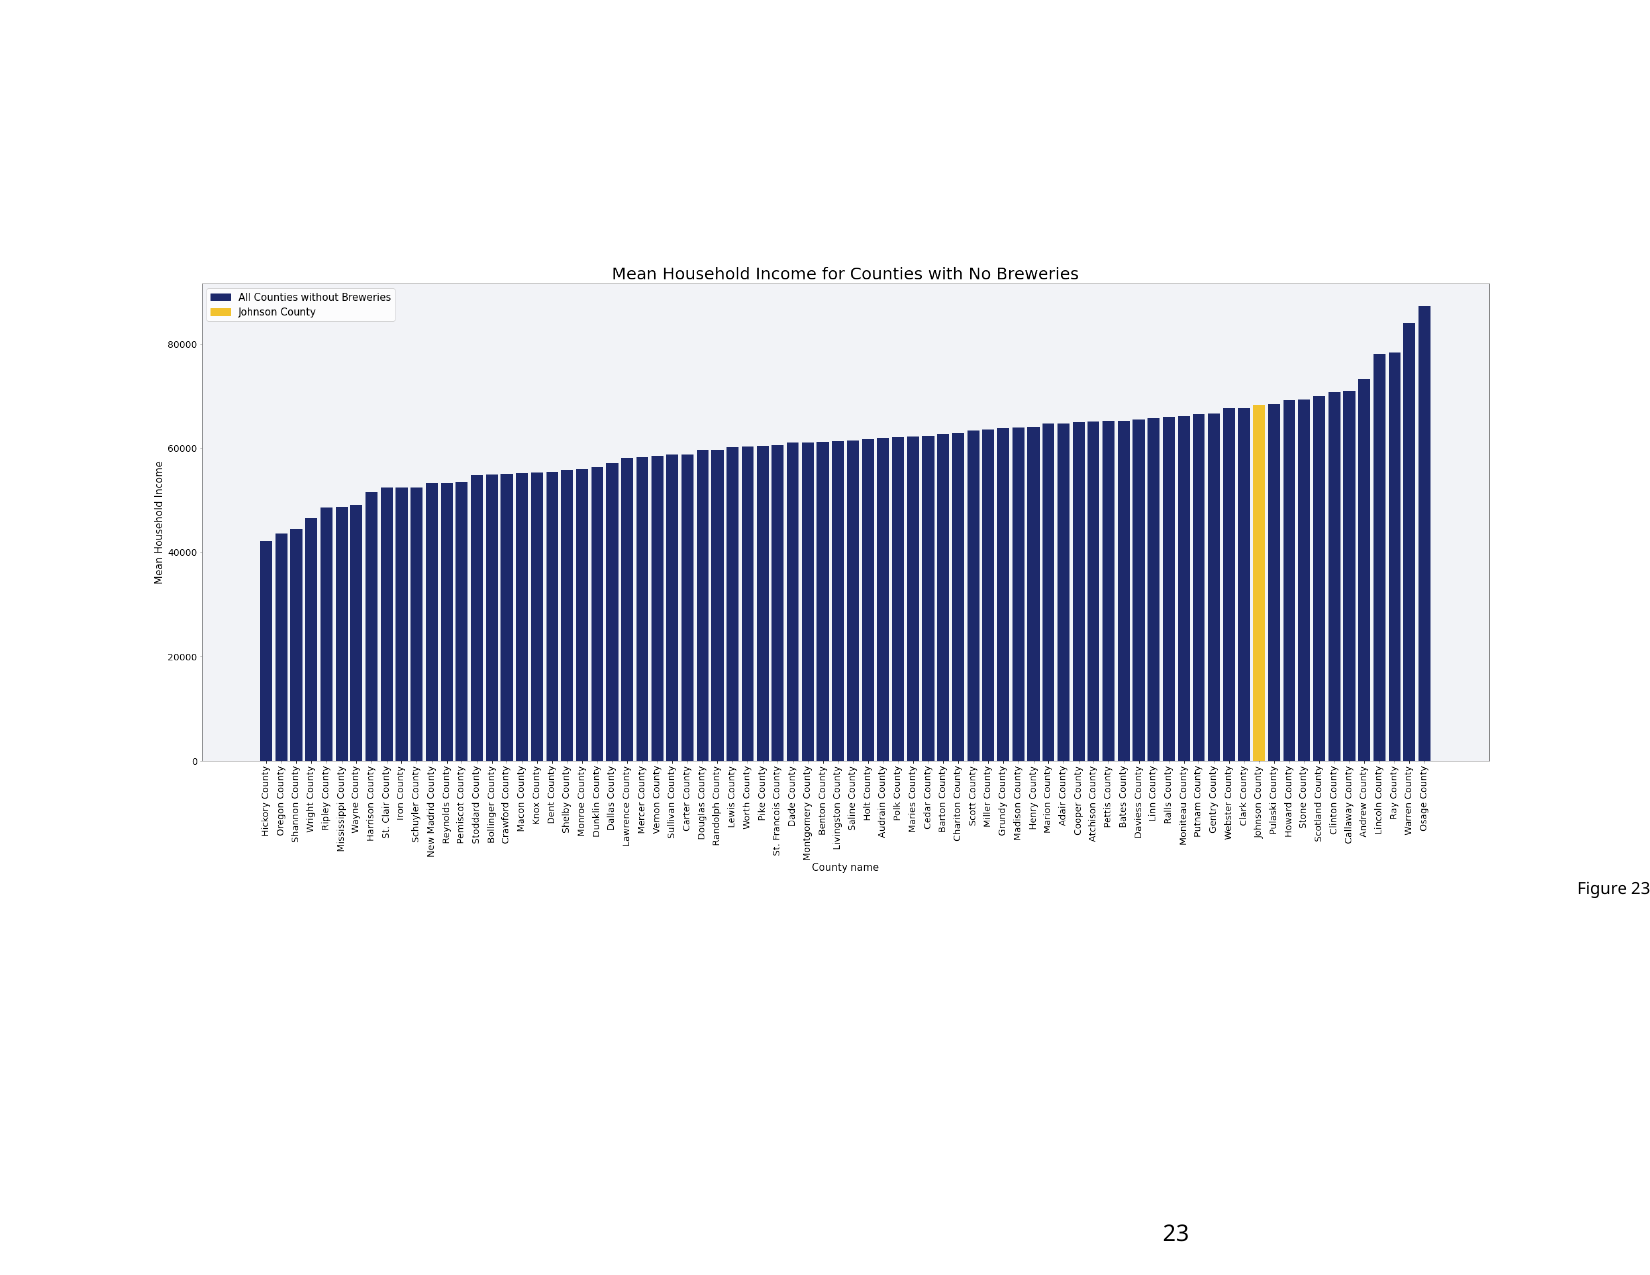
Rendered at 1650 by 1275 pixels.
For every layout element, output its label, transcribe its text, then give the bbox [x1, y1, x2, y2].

picture [150, 262, 1493, 877]
text Figure 23 [150, 877, 1650, 900]
